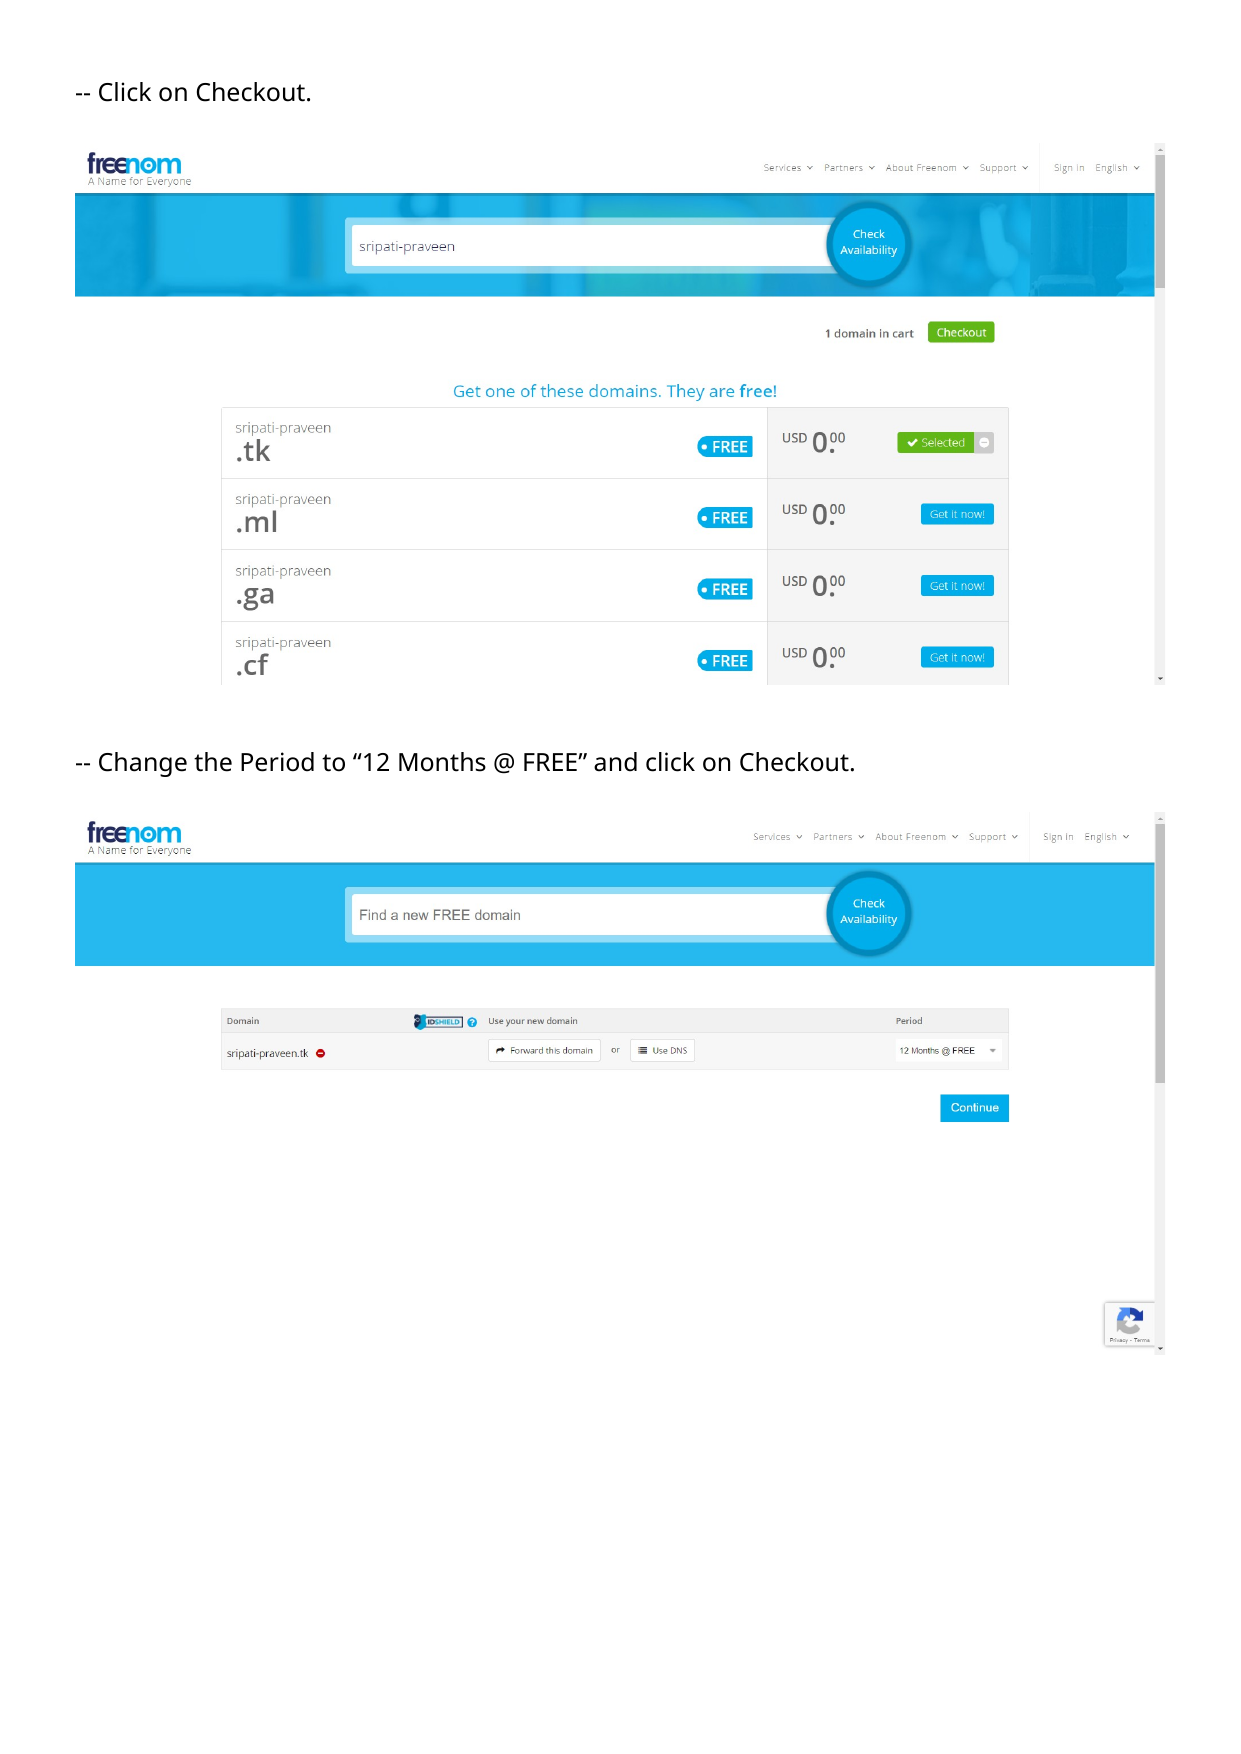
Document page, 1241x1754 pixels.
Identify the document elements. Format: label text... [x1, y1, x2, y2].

text -- Click on Checkout. [75, 75, 1165, 109]
text -- Change the Period to “12 Months @ FREE” and click on Checkout. [75, 745, 1165, 779]
